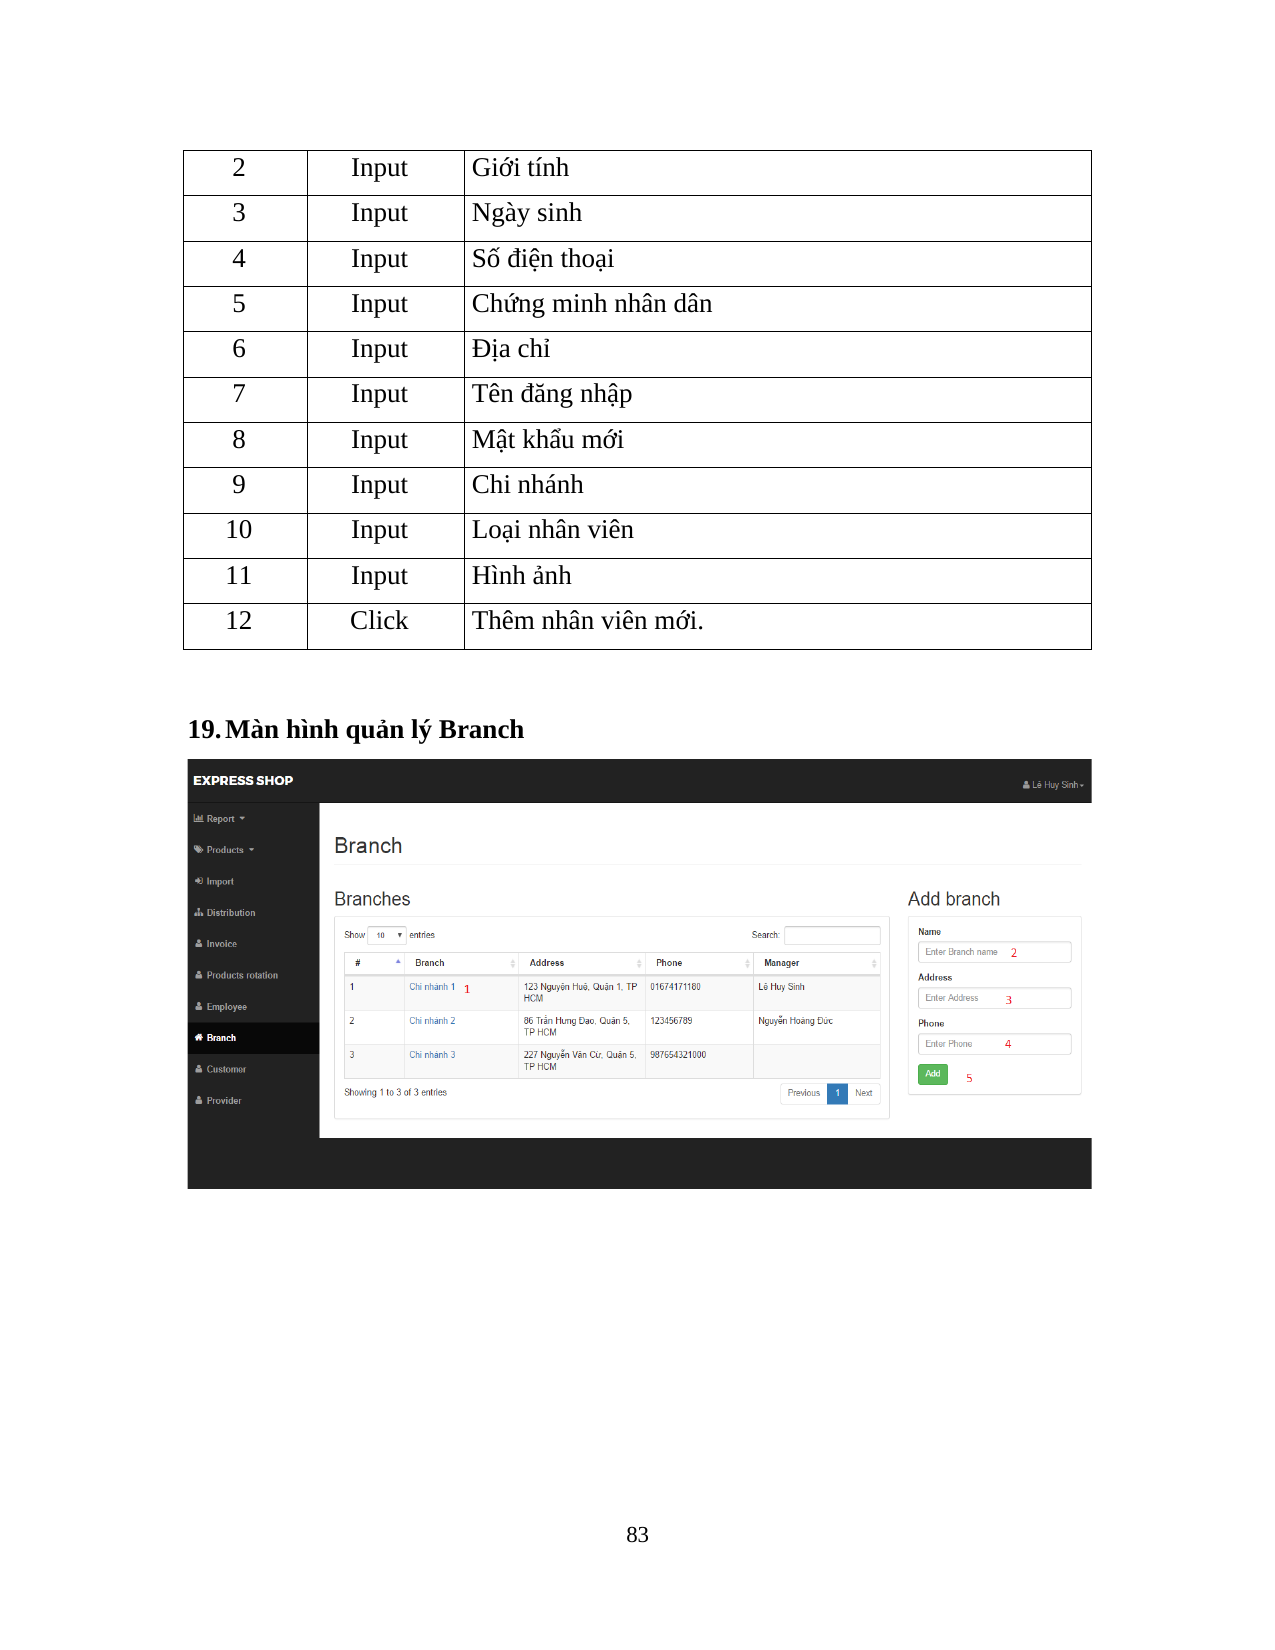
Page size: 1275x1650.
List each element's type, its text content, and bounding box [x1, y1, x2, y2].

table_cell Thêm nhân viên mới. [465, 604, 1091, 648]
table_cell Input [308, 559, 464, 603]
table_cell Loại nhân viên [465, 514, 1091, 558]
table_cell Địa chỉ [465, 332, 1091, 377]
table_cell 8 [184, 423, 307, 467]
table_cell 5 [184, 287, 307, 331]
table_cell Giới tính [465, 151, 1091, 195]
table_cell Input [308, 468, 464, 512]
table_cell 9 [184, 468, 307, 512]
table_cell 11 [184, 559, 307, 603]
table_cell Input [308, 423, 464, 467]
table_cell Tên đăng nhập [465, 378, 1091, 422]
table_cell Hình ảnh [465, 559, 1091, 603]
table_cell Input [308, 378, 464, 422]
table_cell Input [308, 514, 464, 558]
picture [187, 759, 1092, 1189]
table_cell Chi nhánh [465, 468, 1091, 512]
table_cell 6 [184, 332, 307, 377]
table_cell Input [308, 196, 464, 241]
table_cell Input [308, 287, 464, 331]
table_cell Chứng minh nhân dân [465, 287, 1091, 331]
table_cell 2 [184, 151, 307, 195]
table_cell Click [308, 604, 464, 648]
table_cell 4 [184, 242, 307, 286]
table_cell 3 [184, 196, 307, 241]
table_cell 10 [184, 514, 307, 558]
table_cell 7 [184, 378, 307, 422]
table_cell Số điện thoại [465, 242, 1091, 286]
table_cell Ngày sinh [465, 196, 1091, 241]
list Màn hình quản lý Branch [187, 713, 1125, 744]
table_cell Input [308, 151, 464, 195]
table_cell Mật khẩu mới [465, 423, 1091, 467]
table_cell Input [308, 332, 464, 377]
table_cell 12 [184, 604, 307, 648]
table_cell Input [308, 242, 464, 286]
